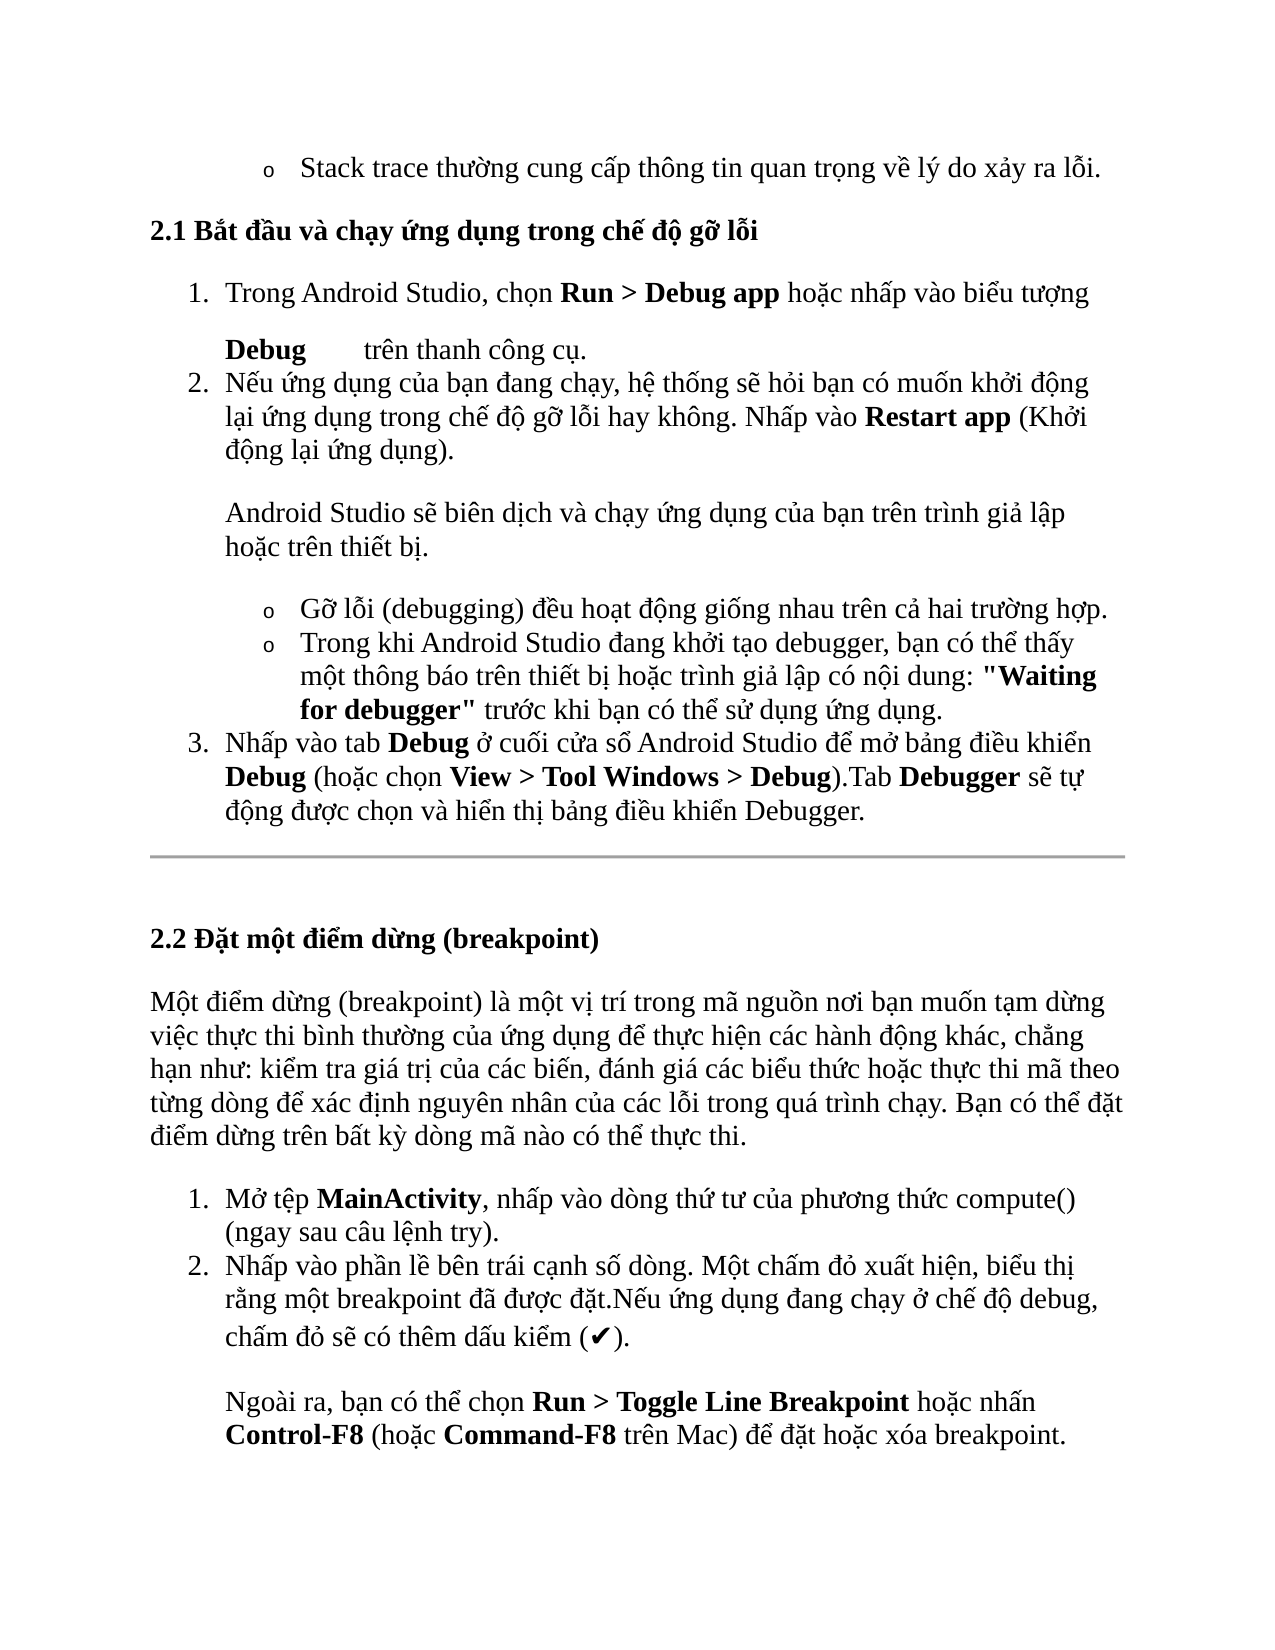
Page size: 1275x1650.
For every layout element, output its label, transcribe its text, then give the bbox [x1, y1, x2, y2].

text 2.1 Bắt đầu và chạy ứng dụng trong chế độ gỡ lỗi [150, 213, 1125, 246]
list Mở tệp MainActivity, nhấp vào dòng thứ tư của phương thức compute() (ngay sau câu lệnh try). [187, 1181, 1125, 1248]
text Một điểm dừng (breakpoint) là một vị trí trong mã nguồn nơi bạn muốn tạm dừng việc thực thi bình thường của ứng dụng để thực hiện các hành động khác, chẳng hạn như: kiểm tra giá trị của các biến, đánh giá các biểu thức hoặc thực thi mã theo từng dòng để xác định nguyên nhân của các lỗi trong quá trình chạy. Bạn có thể đặt điểm dừng trên bất kỳ dòng mã nào có thể thực thi. [150, 984, 1125, 1152]
list Nhấp vào tab Debug ở cuối cửa sổ Android Studio để mở bảng điều khiển Debug (hoặc chọn View > Tool Windows > Debug).Tab Debugger sẽ tự động được chọn và hiển thị bảng điều khiển Debugger. [187, 726, 1125, 826]
list Trong khi Android Studio đang khởi tạo debugger, bạn có thể thấy một thông báo trên thiết bị hoặc trình giả lập có nội dung: "Waiting for debugger" trước khi bạn có thể sử dụng ứng dụng. [262, 625, 1125, 726]
list Gỡ lỗi (debugging) đều hoạt động giống nhau trên cả hai trường hợp. [262, 591, 1125, 625]
text Android Studio sẽ biên dịch và chạy ứng dụng của bạn trên trình giả lập hoặc trên thiết bị. [225, 495, 1125, 562]
list Nhấp vào phần lề bên trái cạnh số dòng. Một chấm đỏ xuất hiện, biểu thị rằng một breakpoint đã được đặt.Nếu ứng dụng đang chạy ở chế độ debug, chấm đỏ sẽ có thêm dấu kiểm (✔️). [187, 1248, 1125, 1355]
text 2.2 Đặt một điểm dừng (breakpoint) [150, 921, 1125, 955]
list Nếu ứng dụng của bạn đang chạy, hệ thống sẽ hỏi bạn có muốn khởi động lại ứng dụng trong chế độ gỡ lỗi hay không. Nhấp vào Restart app (Khởi động lại ứng dụng). [187, 365, 1125, 466]
list Trong Android Studio, chọn Run > Debug app hoặc nhấp vào biểu tượng Debug trên thanh công cụ. [187, 275, 1125, 365]
list Stack trace thường cung cấp thông tin quan trọng về lý do xảy ra lỗi. [262, 150, 1125, 183]
text Ngoài ra, bạn có thể chọn Run > Toggle Line Breakpoint hoặc nhấn Control-F8 (hoặc Command-F8 trên Mac) để đặt hoặc xóa breakpoint. [225, 1384, 1125, 1451]
